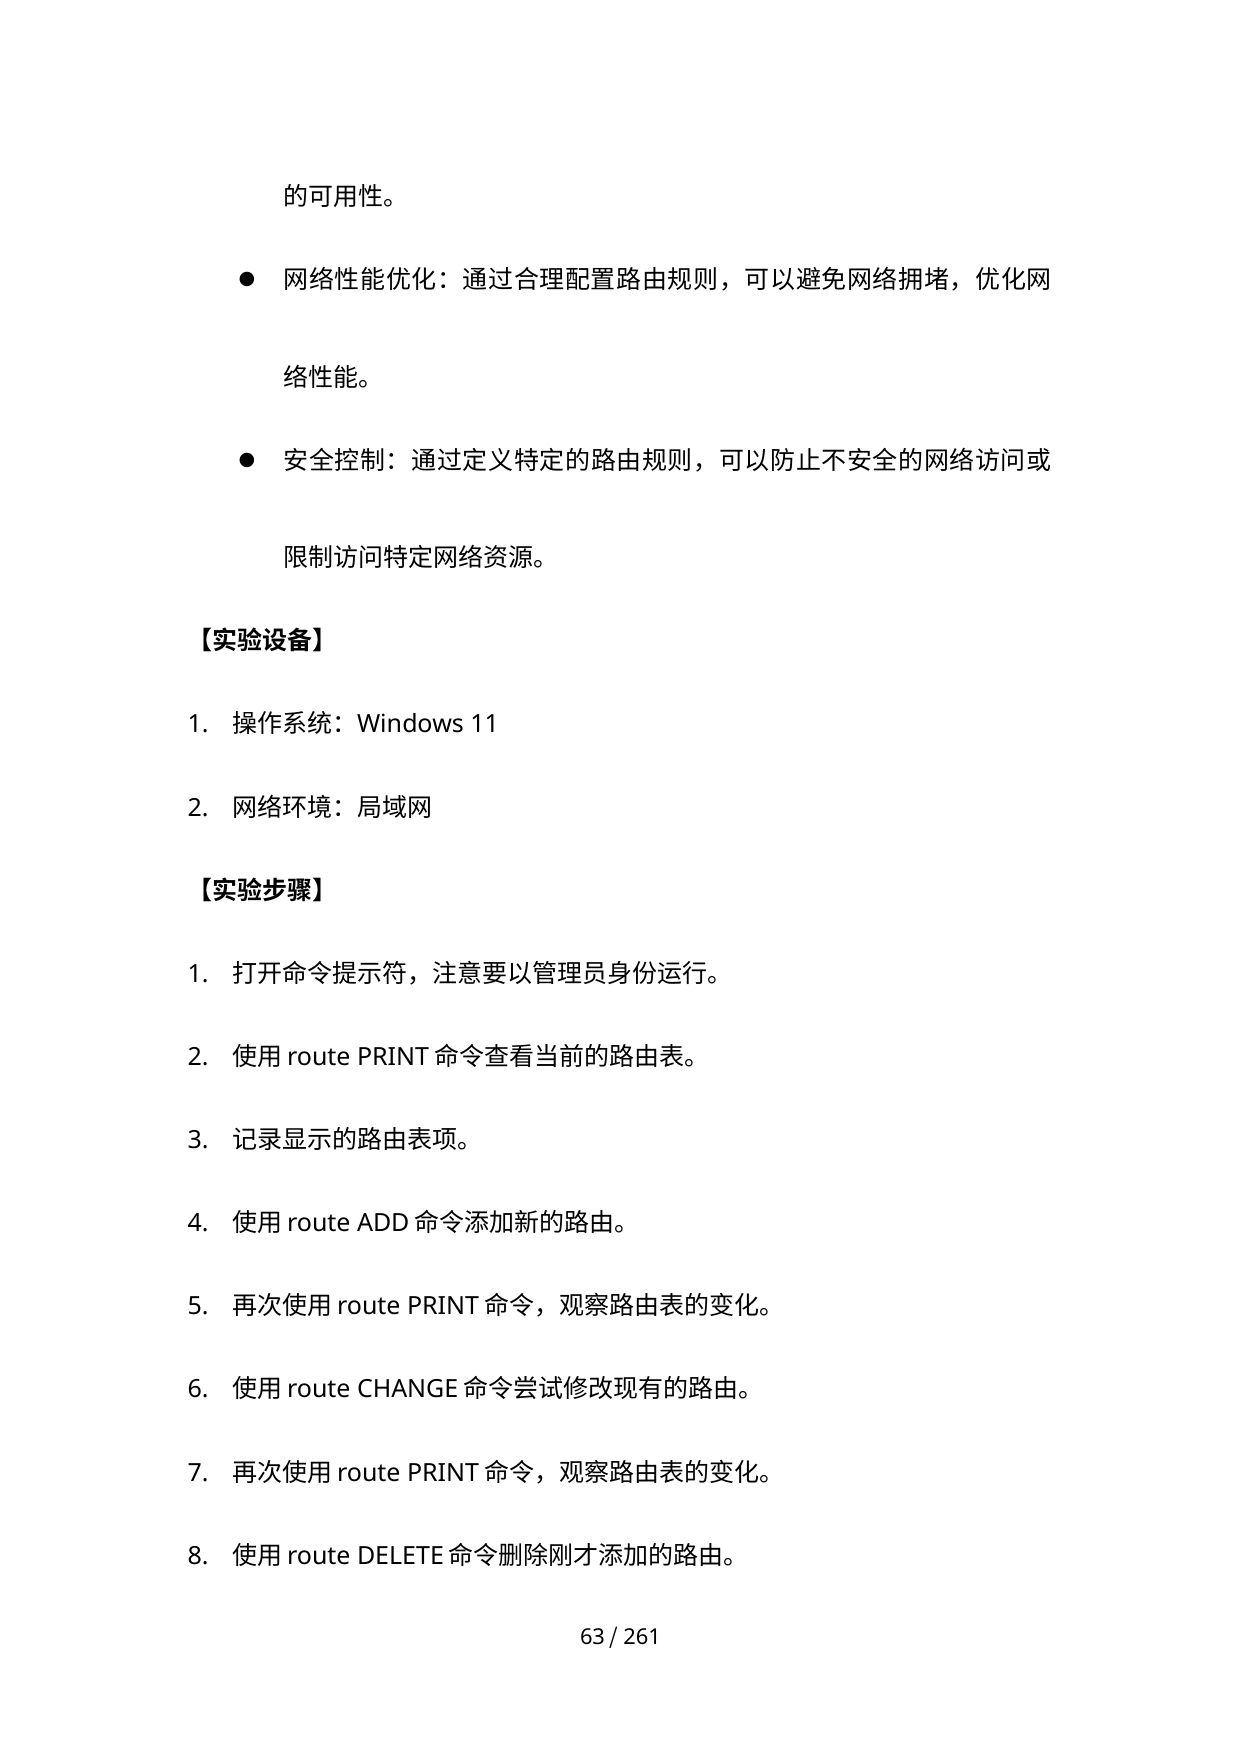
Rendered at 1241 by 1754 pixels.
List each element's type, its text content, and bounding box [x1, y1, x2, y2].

list 安全控制：通过定义特定的路由规则，可以防止不安全的网络访问或限制访问特定网络资源。 [237, 426, 1053, 588]
text 【实验设备】 [187, 606, 1053, 671]
list 网络环境：局域网 [187, 773, 1053, 838]
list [237, 162, 1053, 227]
list 操作系统：Windows 11 [187, 689, 1053, 754]
list 再次使用route PRINT命令，观察路由表的变化。 [187, 1271, 1053, 1336]
text 【实验步骤】 [187, 856, 1053, 921]
list 打开命令提示符，注意要以管理员身份运行。 [187, 939, 1053, 1004]
list 使用route CHANGE命令尝试修改现有的路由。 [187, 1354, 1053, 1419]
list 使用route PRINT命令查看当前的路由表。 [187, 1022, 1053, 1087]
list 记录显示的路由表项。 [187, 1105, 1053, 1170]
list 网络性能优化：通过合理配置路由规则，可以避免网络拥堵，优化网络性能。 [237, 245, 1053, 408]
list 使用route DELETE命令删除刚才添加的路由。 [187, 1521, 1053, 1586]
list 使用route ADD命令添加新的路由。 [187, 1188, 1053, 1253]
list 再次使用route PRINT命令，观察路由表的变化。 [187, 1438, 1053, 1503]
